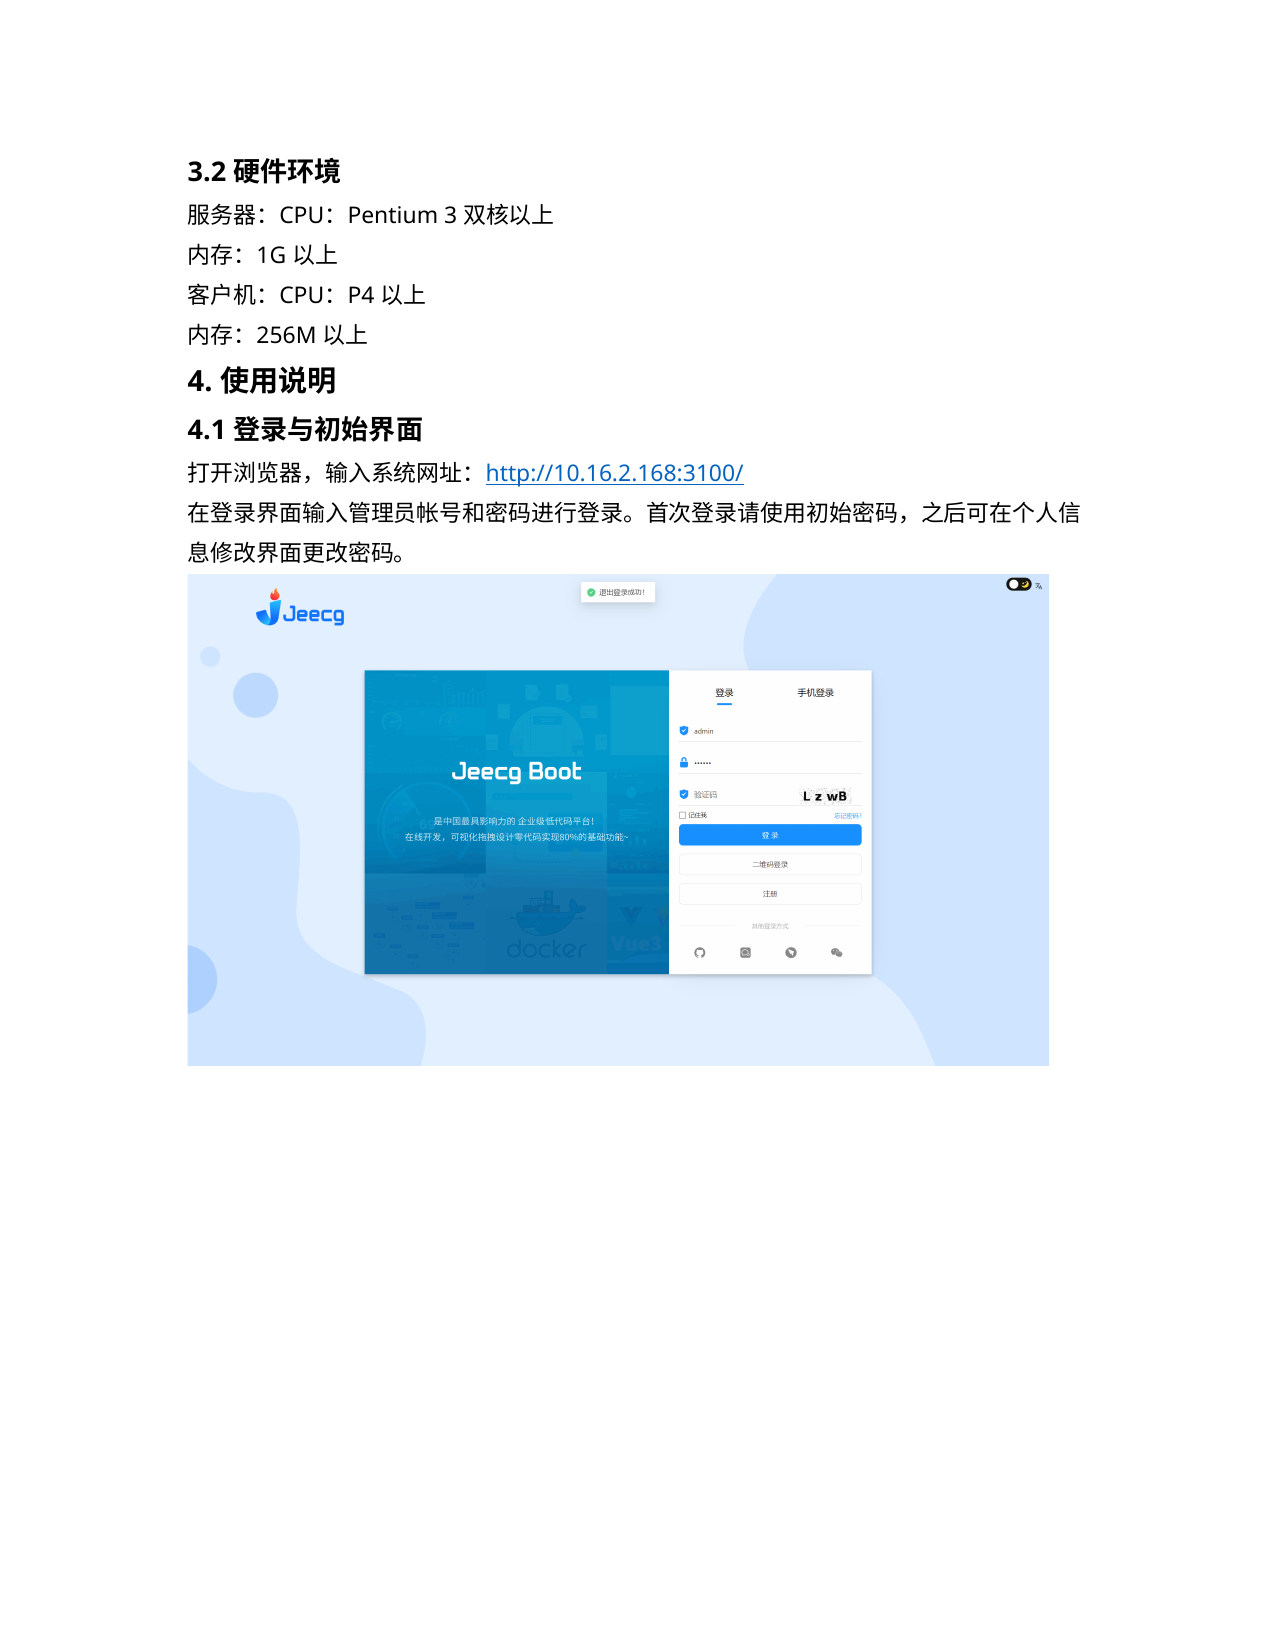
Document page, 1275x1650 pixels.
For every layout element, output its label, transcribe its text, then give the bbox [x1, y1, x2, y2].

text 内存：256M 以上 [187, 317, 1087, 351]
text 服务器：CPU：Pentium 3 双核以上 [187, 197, 1087, 231]
picture [187, 574, 1050, 1066]
text 内存：1G 以上 [187, 237, 1087, 271]
text 4. 使用说明 [187, 357, 1087, 399]
text 在登录界面输入管理员帐号和密码进行登录。首次登录请使用初始密码，之后可在个人信息修改界面更改密码。 [187, 495, 1087, 568]
text 客户机：CPU：P4 以上 [187, 277, 1087, 311]
text 4.1 登录与初始界面 [187, 408, 1087, 447]
text 3.2 硬件环境 [187, 150, 1087, 189]
text 打开浏览器，输入系统网址：http://10.16.2.168:3100/ [187, 455, 1087, 488]
